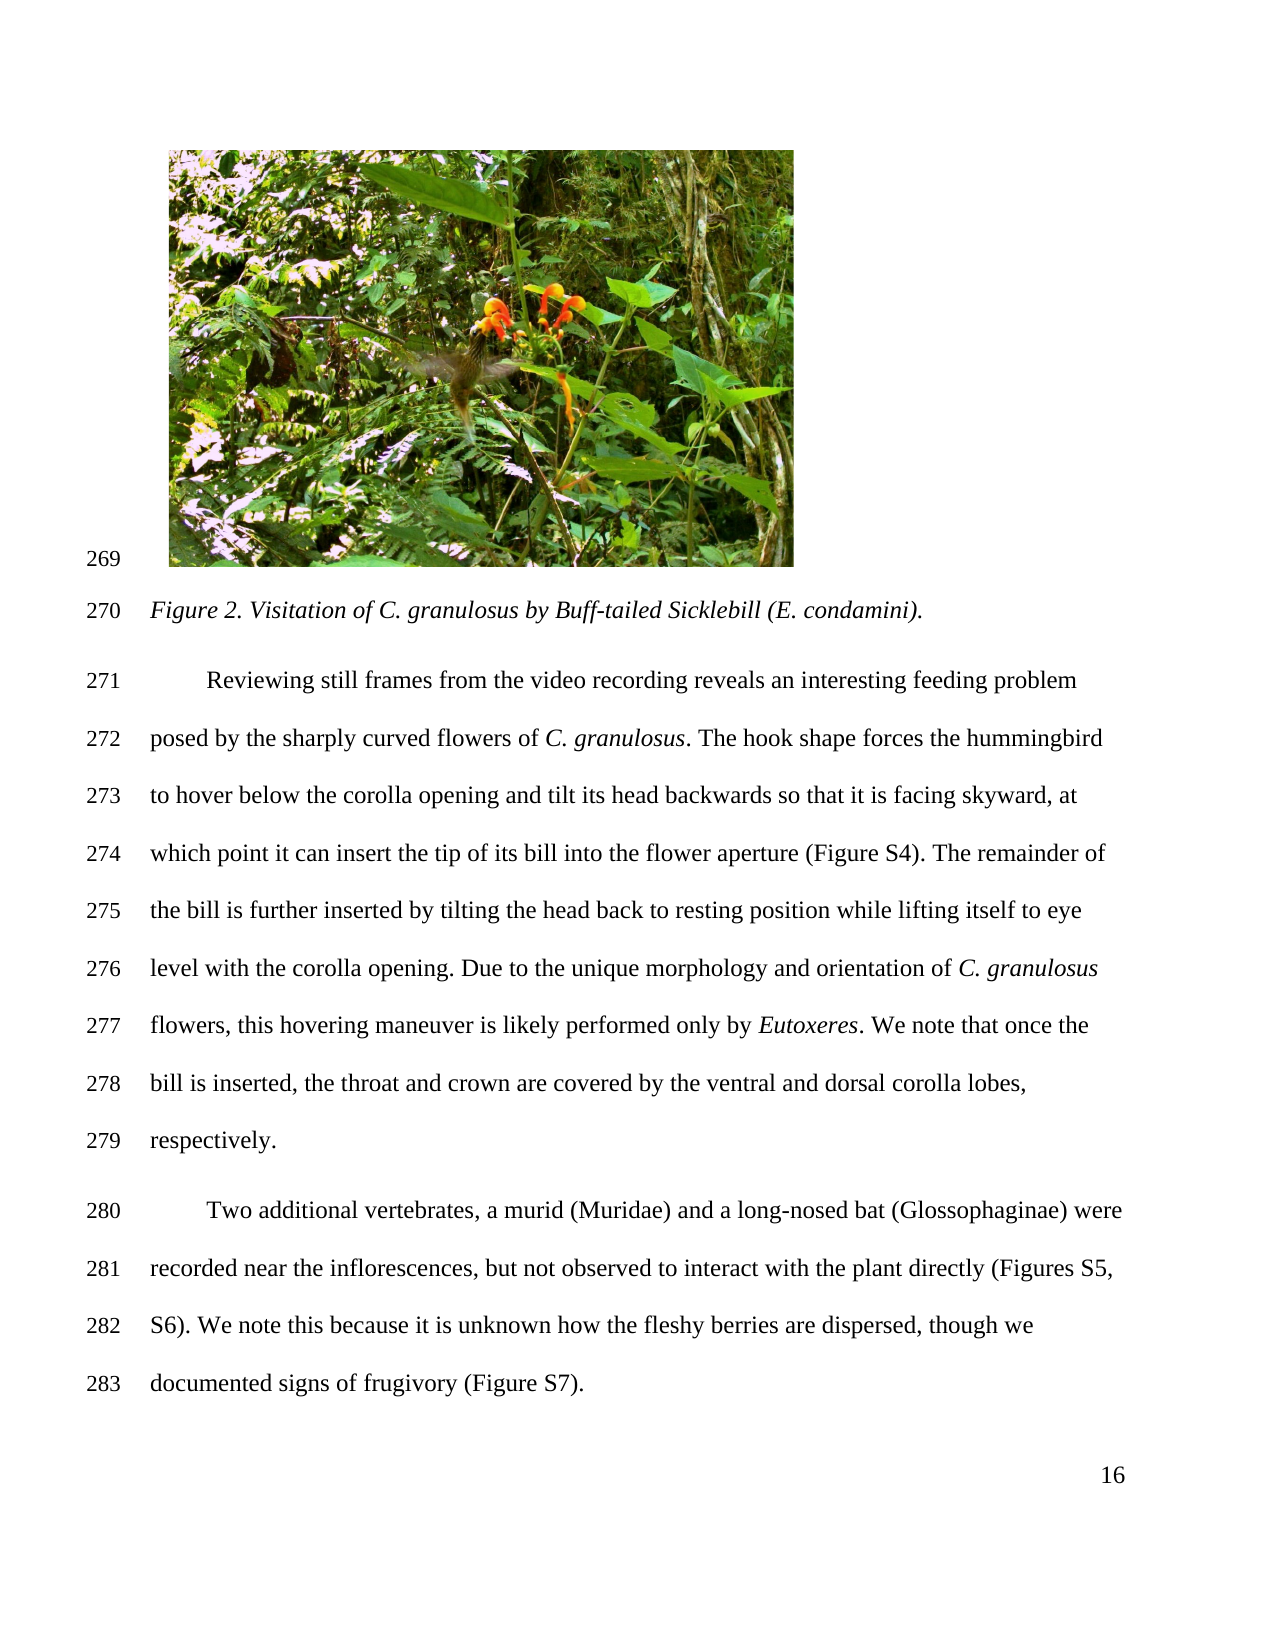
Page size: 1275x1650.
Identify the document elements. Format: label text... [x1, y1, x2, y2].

text Two additional vertebrates, a murid (Muridae) and a long-nosed bat (Glossophaginae) were recorded near the inflorescences, but not observed to interact with the plant directly (Figures S5, S6). We note this because it is unknown how the fleshy berries are dispersed, though we documented signs of frugivory (Figure S7). [150, 1195, 1125, 1397]
text Reviewing still frames from the video recording reveals an interesting feeding problem posed by the sharply curved flowers of C. granulosus. The hook shape forces the hummingbird to hover below the corolla opening and tilt its head backwards so that it is facing skyward, at which point it can insert the tip of its bill into the flower aperture (Figure S4). The remainder of the bill is further inserted by tilting the head back to resting position while lifting itself to eye level with the corolla opening. Due to the unique morphology and orientation of C. granulosus flowers, this hovering maneuver is likely performed only by Eutoxeres. We note that once the bill is inserted, the throat and crown are covered by the ventral and dorsal corolla lobes, respectively. [150, 665, 1125, 1154]
text Figure 2. Visitation of C. granulosus by Buff-tailed Sicklebill (E. condamini). [150, 595, 1125, 624]
picture [168, 150, 794, 567]
